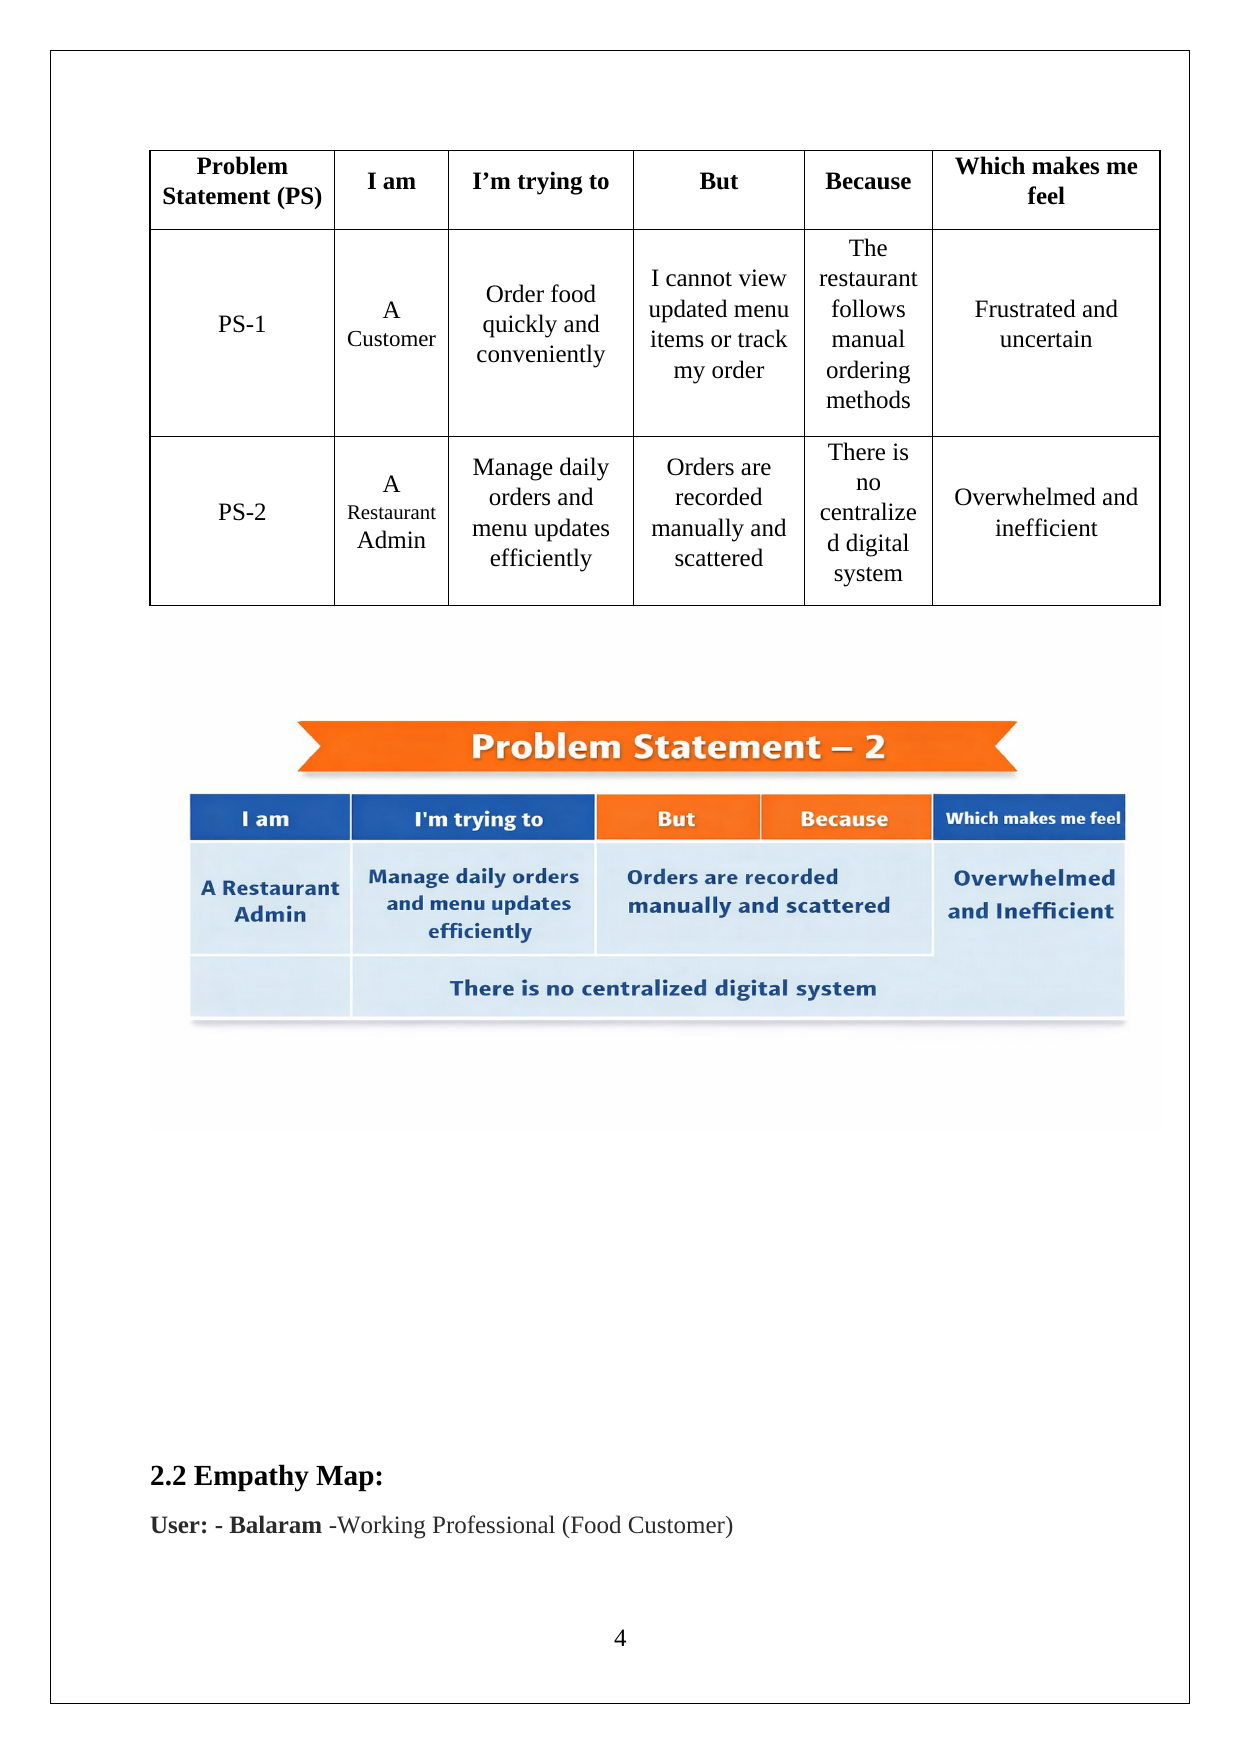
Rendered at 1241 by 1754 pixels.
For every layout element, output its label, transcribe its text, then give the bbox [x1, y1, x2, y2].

text 2.2 Empathy Map: [150, 1458, 1090, 1492]
table_cell PS-1 [151, 230, 334, 436]
table_header But [634, 151, 804, 228]
table_cell Orders are recorded manually and scattered [634, 437, 804, 605]
table_cell Overwhelmed and inefficient [933, 437, 1159, 605]
table_cell Frustrated and uncertain [933, 230, 1159, 436]
picture [150, 606, 1164, 1130]
table_cell PS-2 [151, 437, 334, 605]
table_header Problem Statement (PS) [151, 151, 334, 228]
table_cell A Customer [335, 230, 448, 436]
table_cell Order food quickly and conveniently [449, 230, 633, 436]
table_cell I cannot view updated menu items or track my order [634, 230, 804, 436]
table_header I am [335, 151, 448, 228]
text User: - Balaram -Working Professional (Food Customer) [150, 1511, 1090, 1539]
table_cell The restaurant follows manual ordering methods [805, 230, 932, 436]
table_cell There is no centralized digital system [805, 437, 932, 605]
table_header I’m trying to [449, 151, 633, 228]
table_header Because [805, 151, 932, 228]
table_cell Manage daily orders and menu updates efficiently [449, 437, 633, 605]
table_cell A Restaurant Admin [335, 437, 448, 605]
table_header Which makes me feel [933, 151, 1159, 228]
